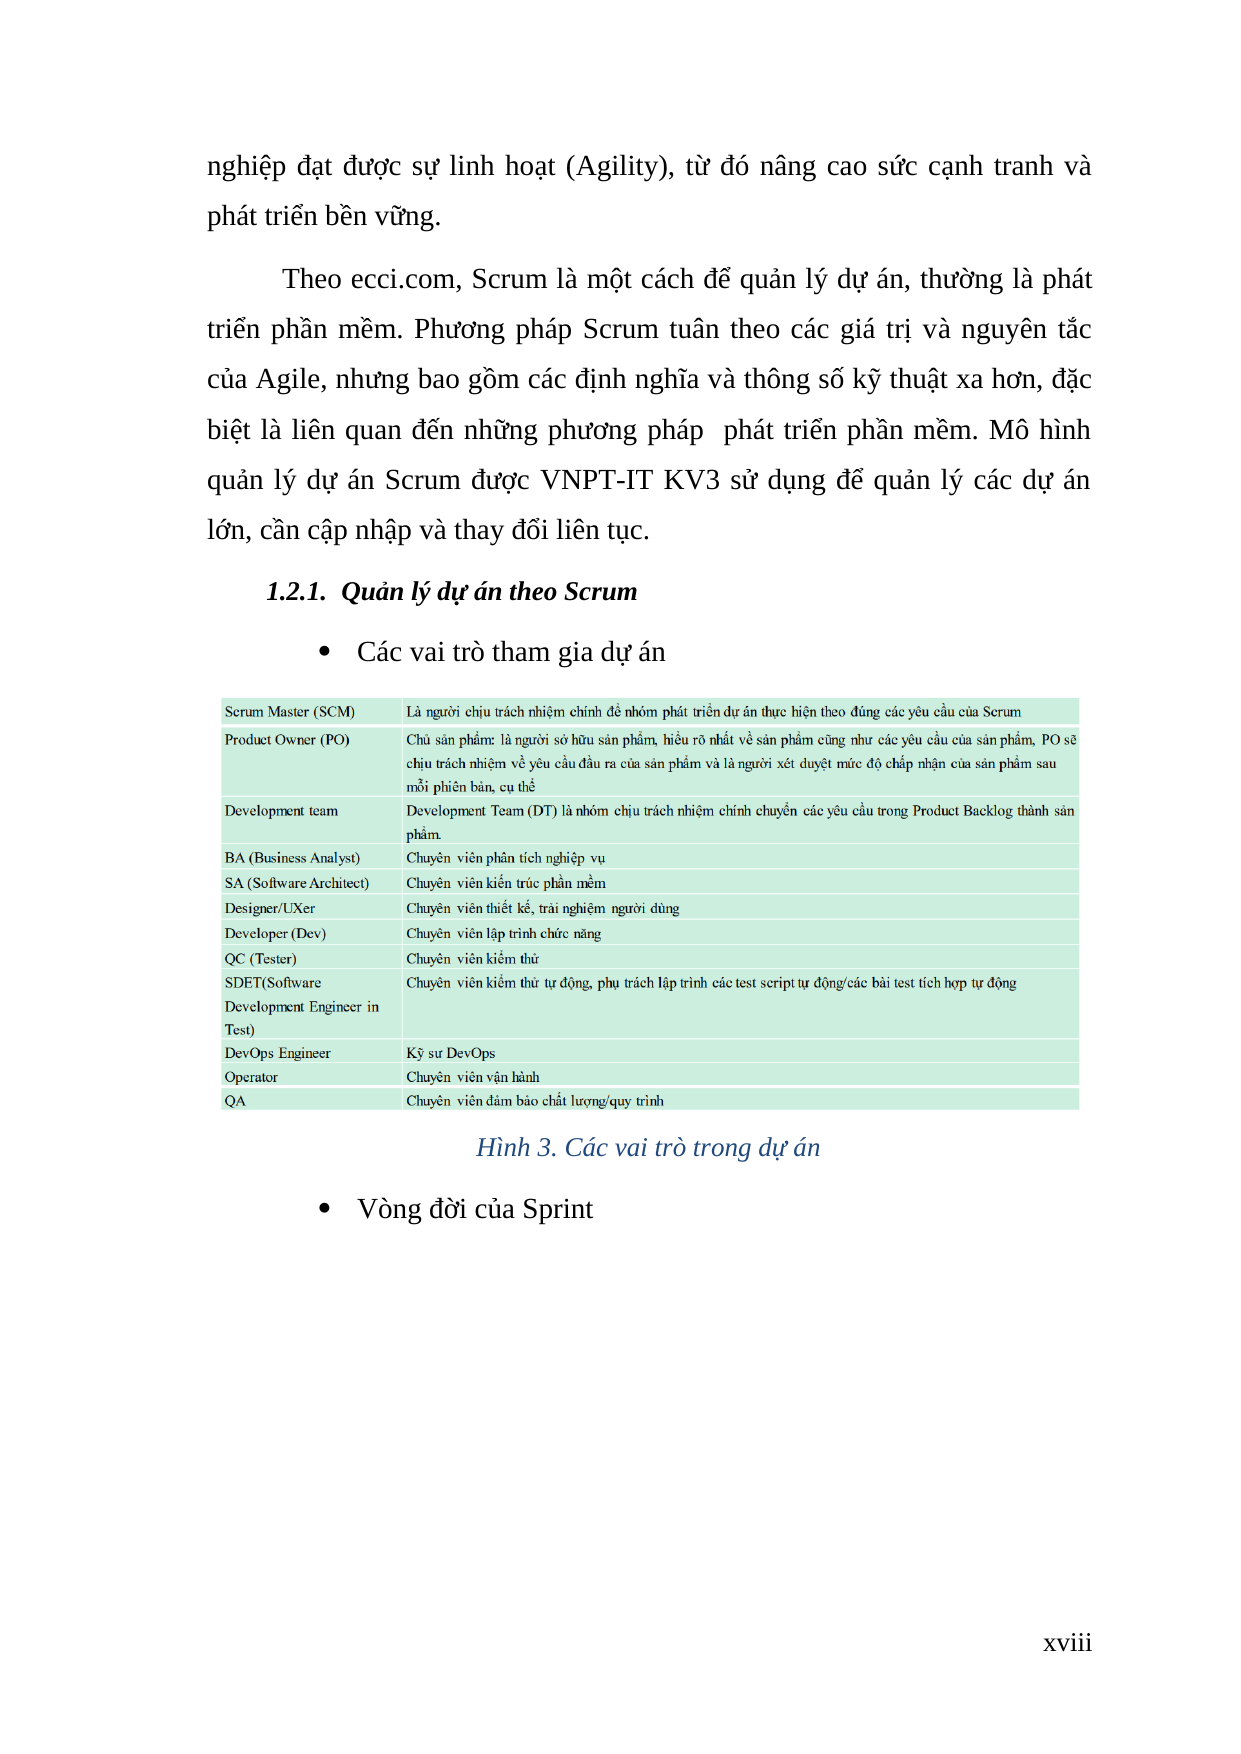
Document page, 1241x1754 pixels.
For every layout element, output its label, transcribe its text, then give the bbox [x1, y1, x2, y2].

subtitle Quản lý dự án theo Scrum [266, 575, 1092, 606]
text Hình 3. Các vai trò trong dự án [207, 1132, 1092, 1163]
text Theo ecci.com, Scrum là một cách để quản lý dự án, thường là phát triển phần mềm. Phương pháp Scrum tuân theo các giá trị và nguyên tắc của Agile, nhưng bao gồm các định nghĩa và thông số kỹ thuật xa hơn, đặc biệt là liên quan đến những phương pháp phát triển phần mềm. Mô hình quản lý dự án Scrum được VNPT-IT KV3 sử dụng để quản lý các dự án lớn, cần cập nhập và thay đổi liên tục. [207, 261, 1092, 546]
picture [220, 697, 1080, 1110]
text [207, 148, 1092, 232]
list Vòng đời của Sprint [319, 1191, 1092, 1224]
list Các vai trò tham gia dự án [319, 634, 1092, 668]
